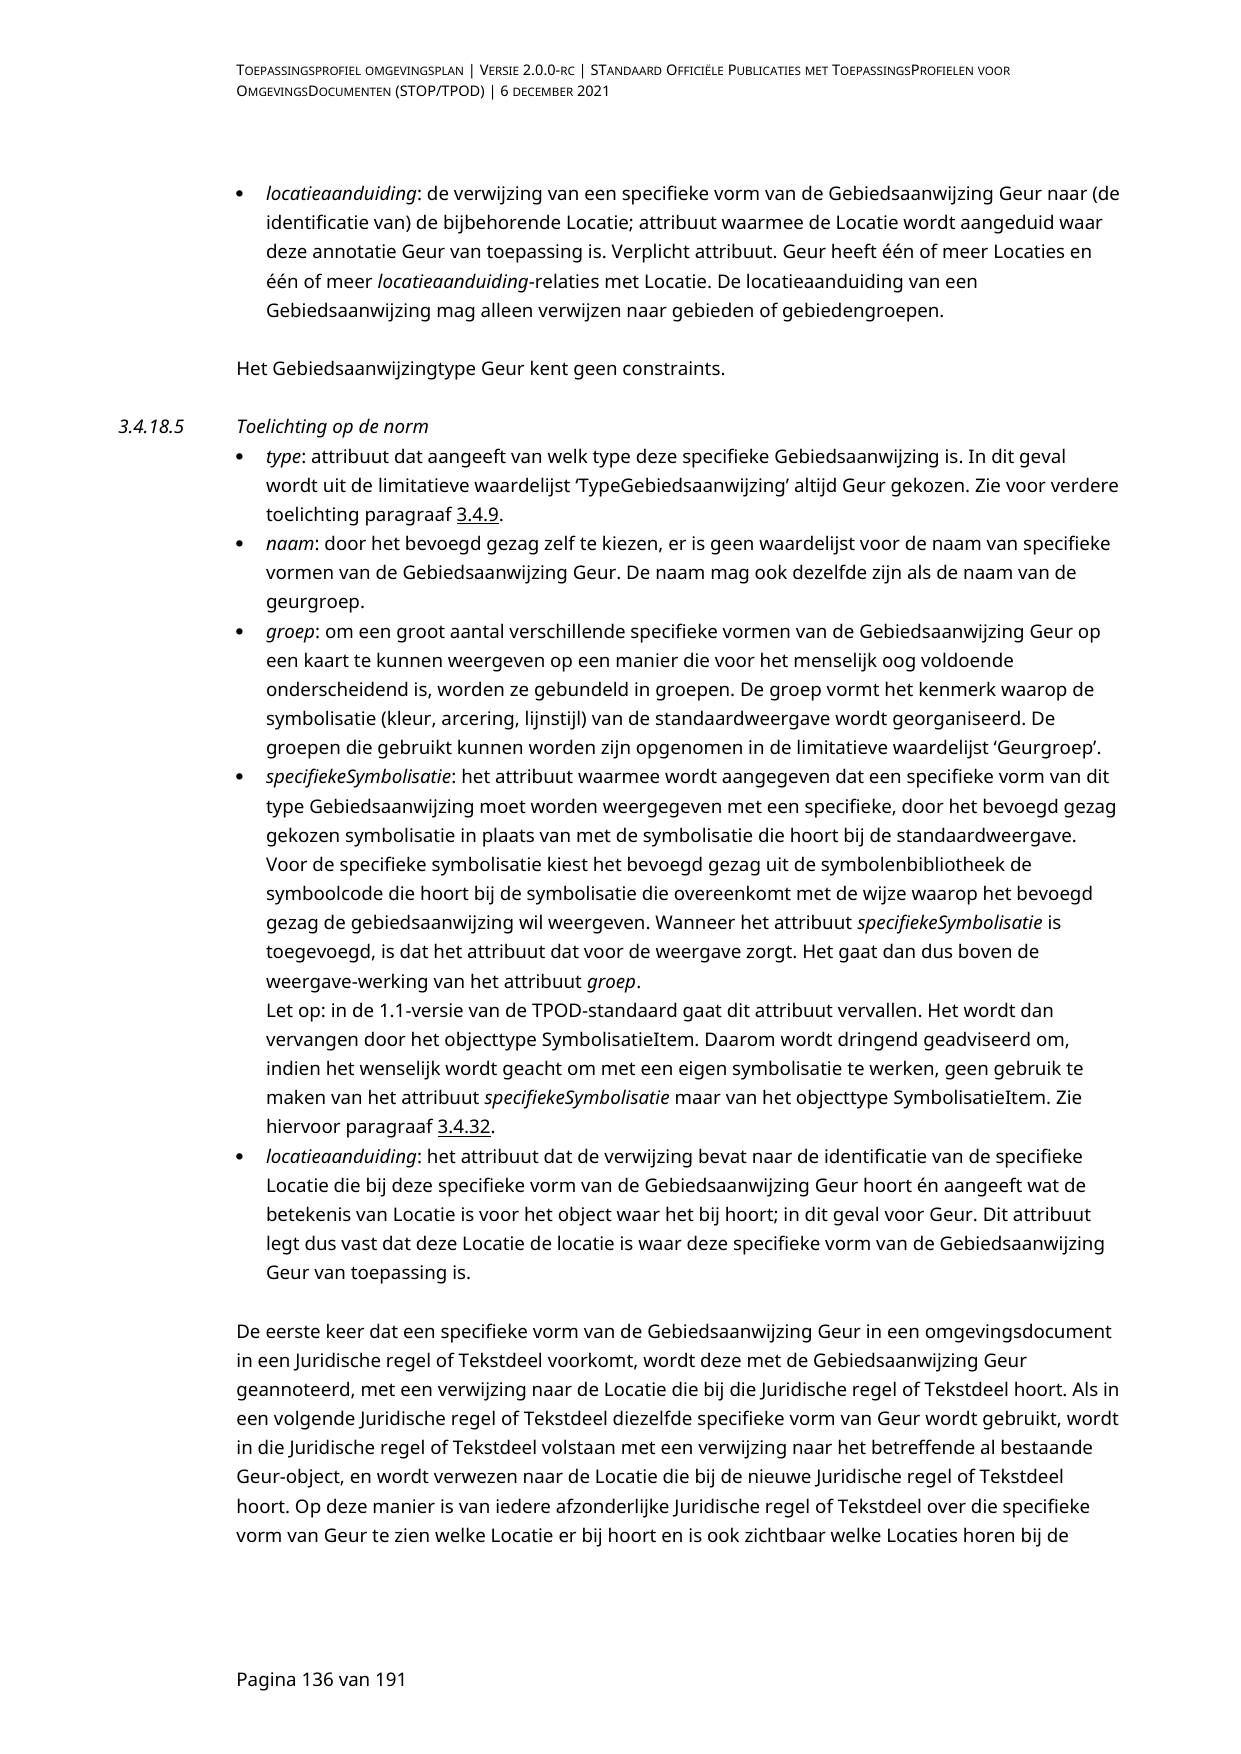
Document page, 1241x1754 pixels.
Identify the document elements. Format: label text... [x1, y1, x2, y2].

text specifiekeSymbolisatie: het attribuut waarmee wordt aangegeven dat een specifieke vorm van dit type Gebiedsaanwijzing moet worden weergegeven met een specifieke, door het bevoegd gezag gekozen symbolisatie in plaats van met de symbolisatie die hoort bij de standaardweergave. Voor de specifieke symbolisatie kiest het bevoegd gezag uit de symbolenbibliotheek de symboolcode die hoort bij de symbolisatie die overeenkomt met de wijze waarop het bevoegd gezag de gebiedsaanwijzing wil weergeven. Wanneer het attribuut specifiekeSymbolisatie is toegevoegd, is dat het attribuut dat voor de weergave zorgt. Het gaat dan dus boven de weergave-werking van het attribuut groep. Let op: in de 1.1-versie van de TPOD-standaard gaat dit attribuut vervallen. Het wordt dan vervangen door het objecttype SymbolisatieItem. Daarom wordt dringend geadviseerd om, indien het wenselijk wordt geacht om met een eigen symbolisatie te werken, geen gebruik te maken van het attribuut specifiekeSymbolisatie maar van het objecttype SymbolisatieItem. Zie hiervoor paragraaf 6.4.32. [236, 761, 1122, 1140]
subtitle Toelichting op de norm [118, 411, 1122, 440]
text naam: door het bevoegd gezag zelf te kiezen, er is geen waardelijst voor de naam van specifieke vormen van de Gebiedsaanwijzing Geur. De naam mag ook dezelfde zijn als de naam van de geurgroep. [236, 527, 1122, 615]
text groep: om een groot aantal verschillende specifieke vormen van de Gebiedsaanwijzing Geur op een kaart te kunnen weergeven op een manier die voor het menselijk oog voldoende onderscheidend is, worden ze gebundeld in groepen. De groep vormt het kenmerk waarop de symbolisatie (kleur, arcering, lijnstijl) van de standaardweergave wordt georganiseerd. De groepen die gebruikt kunnen worden zijn opgenomen in de limitatieve waardelijst ‘Geurgroep’. [236, 615, 1122, 761]
text Het Gebiedsaanwijzingtype Geur kent geen constraints. [236, 352, 1122, 381]
text type: attribuut dat aangeeft van welk type deze specifieke Gebiedsaanwijzing is. In dit geval wordt uit de limitatieve waardelijst ‘TypeGebiedsaanwijzing’ altijd Geur gekozen. Zie voor verdere toelichting paragraaf 6.4.9. [236, 440, 1122, 527]
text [236, 1315, 1122, 1548]
text locatieaanduiding: de verwijzing van een specifieke vorm van de Gebiedsaanwijzing Geur naar (de identificatie van) de bijbehorende Locatie; attribuut waarmee de Locatie wordt aangeduid waar deze annotatie Geur van toepassing is. Verplicht attribuut. Geur heeft één of meer Locaties en één of meer locatieaanduiding-relaties met Locatie. De locatieaanduiding van een Gebiedsaanwijzing mag alleen verwijzen naar gebieden of gebiedengroepen. [236, 177, 1122, 323]
text locatieaanduiding: het attribuut dat de verwijzing bevat naar de identificatie van de specifieke Locatie die bij deze specifieke vorm van de Gebiedsaanwijzing Geur hoort én aangeeft wat de betekenis van Locatie is voor het object waar het bij hoort; in dit geval voor Geur. Dit attribuut legt dus vast dat deze Locatie de locatie is waar deze specifieke vorm van de Gebiedsaanwijzing Geur van toepassing is. [236, 1140, 1122, 1286]
